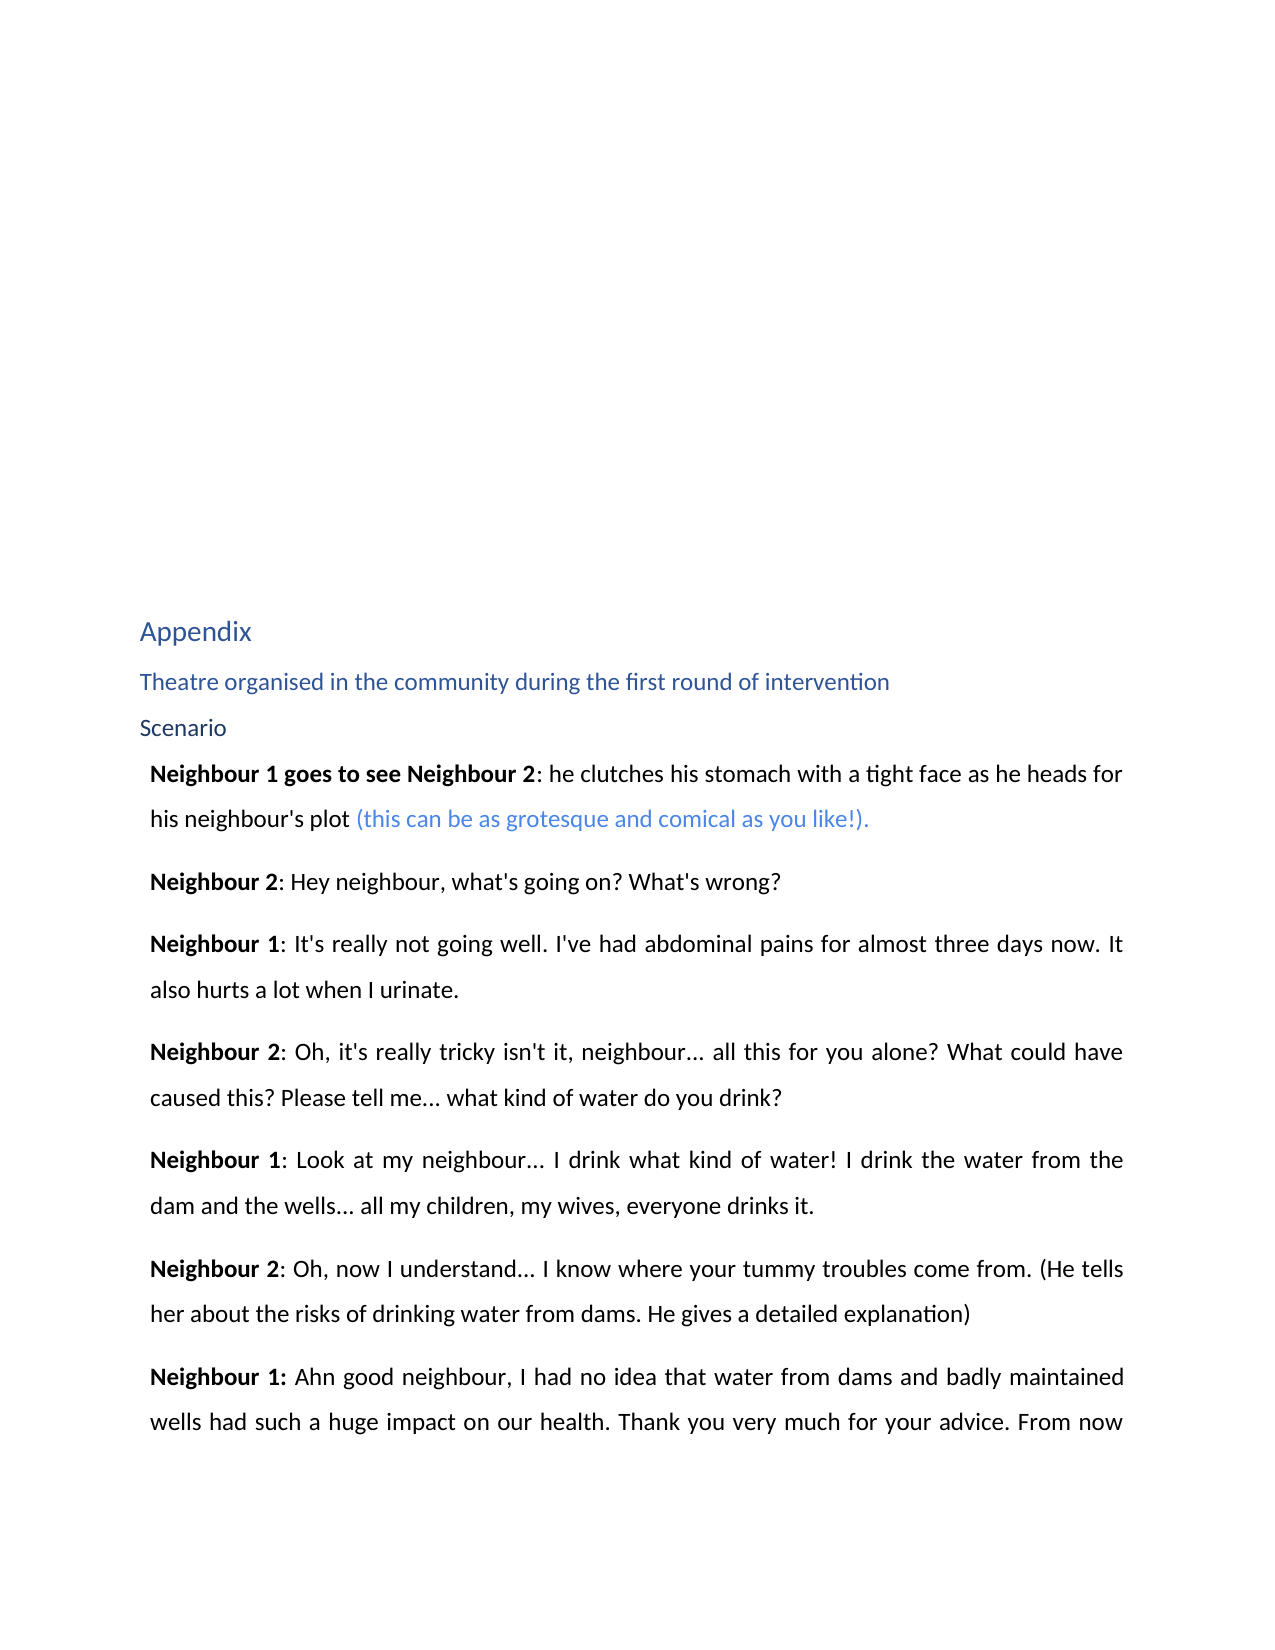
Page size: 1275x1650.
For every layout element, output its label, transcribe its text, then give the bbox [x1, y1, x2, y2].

text Neighbour 2: Oh, now I understand... I know where your tummy troubles come from. (He tells her about the risks of drinking water from dams. He gives a detailed explanation) [150, 1253, 1125, 1329]
text Neighbour 2: Oh, it's really tricky isn't it, neighbour... all this for you alone? What could have caused this? Please tell me... what kind of water do you drink? [150, 1036, 1124, 1113]
text Neighbour 1: It's really not going well. I've had abdominal pains for almost three days now. It also hurts a lot when I urinate. [150, 928, 1124, 1004]
text Neighbour 2: Hey neighbour, what's going on? What's wrong? [150, 866, 1177, 896]
text Neighbour 1 goes to see Neighbour 2: he clutches his stomach with a tight face as he heads for his neighbour's plot (this can be as grotesque and comical as you like!). [150, 758, 1124, 834]
subtitle Theatre organised in the community during the first round of intervention [139, 666, 1177, 697]
subtitle Scenario [139, 712, 1177, 743]
text Neighbour 1: Look at my neighbour... I drink what kind of water! I drink the water from the dam and the wells... all my children, my wives, everyone drinks it. [150, 1144, 1125, 1221]
subtitle Appendix [139, 613, 1177, 648]
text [150, 1361, 1125, 1437]
